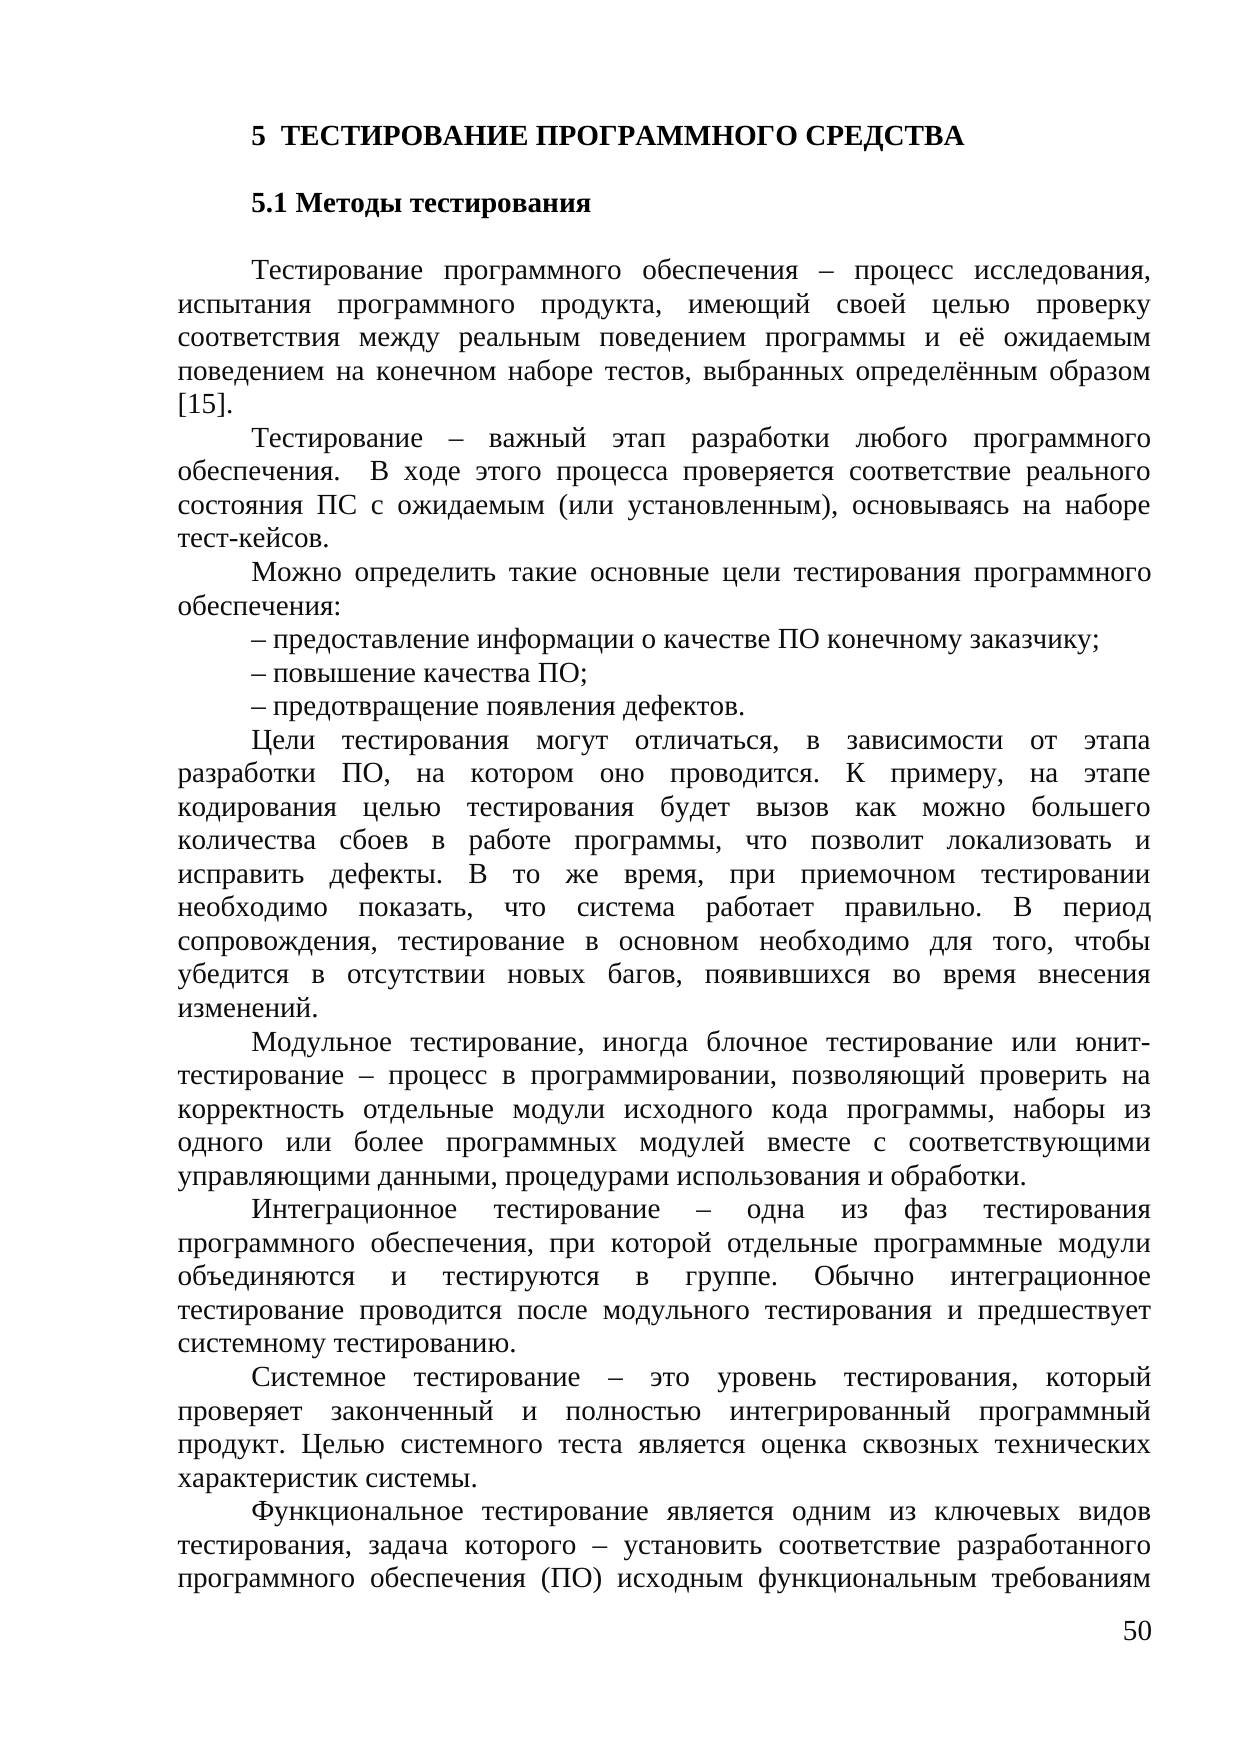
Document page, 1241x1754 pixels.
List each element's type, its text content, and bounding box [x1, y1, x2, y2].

text Модульное тестирование, иногда блочное тестирование или юнит-тестирование – процесс в программировании, позволяющий проверить на корректность отдельные модули исходного кода программы, наборы из одного или более программных модулей вместе с соответствующими управляющими данными, процедурами использования и обработки. [177, 1024, 1152, 1191]
text – предотвращение появления дефектов. [177, 688, 1152, 722]
text Системное тестирование – это уровень тестирования, который проверяет законченный и полностью интегрированный программный продукт. Целью системного теста является оценка сквозных технических характеристик системы. [177, 1359, 1152, 1493]
text Тестирование – важный этап разработки любого программного обеспечения. В ходе этого процесса проверяется соответствие реального состояния ПС с ожидаемым (или установленным), основываясь на наборе тест-кейсов. [177, 420, 1152, 554]
text Тестирование программного обеспечения – процесс исследования, испытания программного продукта, имеющий своей целью проверку соответствия между реальным поведением программы и её ожидаемым поведением на конечном наборе тестов, выбранных определённым образом [15]. [177, 252, 1152, 420]
subtitle 5.1 Методы тестирования [177, 185, 1152, 219]
text – предоставление информации о качестве ПО конечному заказчику; [177, 621, 1152, 655]
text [177, 1493, 1152, 1594]
text Можно определить такие основные цели тестирования программного обеспечения: [177, 554, 1152, 621]
text Цели тестирования могут отличаться, в зависимости от этапа разработки ПО, на котором оно проводится. К примеру, на этапе кодирования целью тестирования будет вызов как можно большего количества сбоев в работе программы, что позволит локализовать и исправить дефекты. В то же время, при приемочном тестировании необходимо показать, что система работает правильно. В период сопровождения, тестирование в основном необходимо для того, чтобы убедится в отсутствии новых багов, появившихся во время внесения изменений. [177, 722, 1152, 1024]
text Интеграционное тестирование – одна из фаз тестирования программного обеспечения, при которой отдельные программные модули объединяются и тестируются в группе. Обычно интеграционное тестирование проводится после модульного тестирования и предшествует системному тестированию. [177, 1191, 1152, 1359]
subtitle Тестирование программного средства [251, 118, 1152, 152]
text – повышение качества ПО; [177, 655, 1152, 688]
